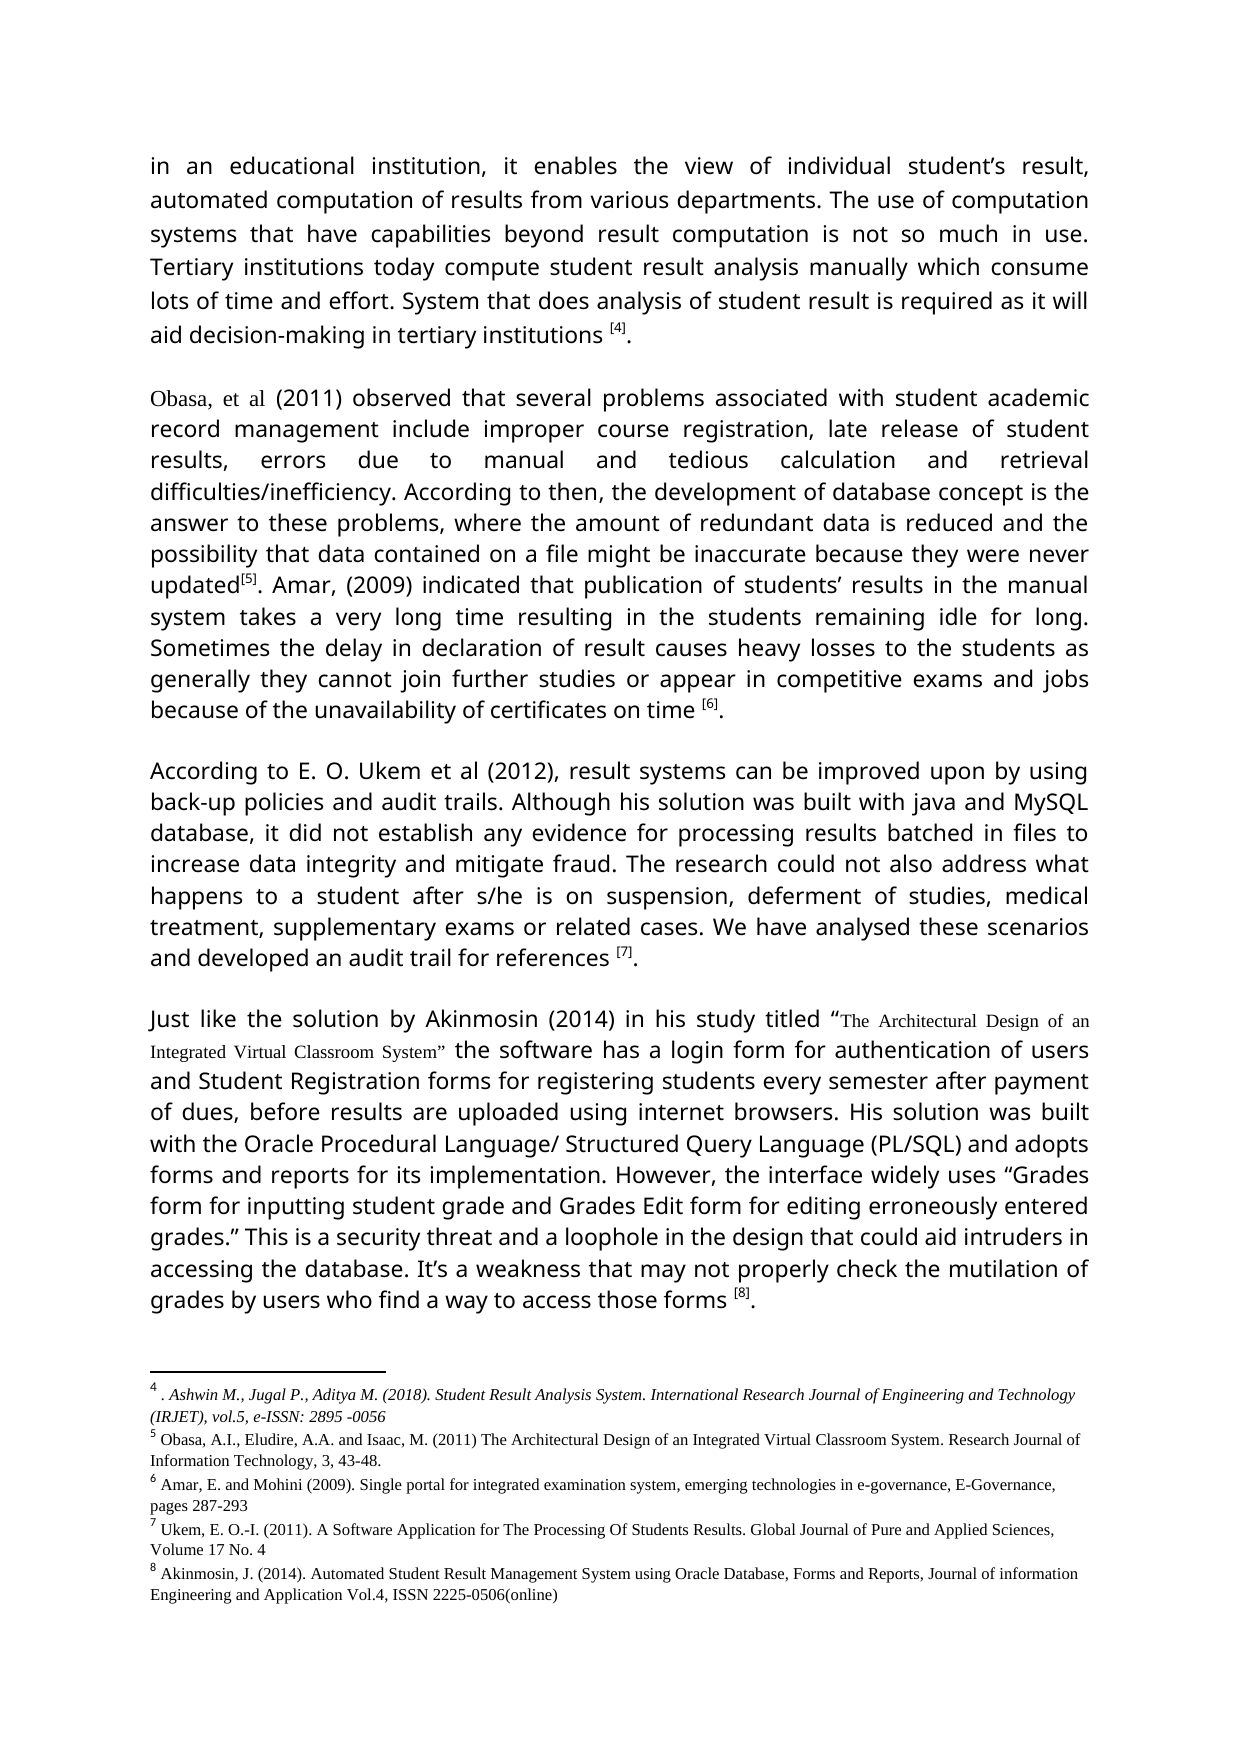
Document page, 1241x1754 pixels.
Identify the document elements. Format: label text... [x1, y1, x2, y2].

text Just like the solution by Akinmosin (2014) in his study titled “The Architectural Design of an Integrated Virtual Classroom System” the software has a login form for authentication of users and Student Registration forms for registering students every semester after payment of dues, before results are uploaded using internet browsers. His solution was built with the Oracle Procedural Language/ Structured Query Language (PL/SQL) and adopts forms and reports for its implementation. However, the interface widely uses “Grades form for inputting student grade and Grades Edit form for editing erroneously entered grades.” This is a security threat and a loophole in the design that could aid intruders in accessing the database. It’s a weakness that may not properly check the mutilation of grades by users who find a way to access those forms []. [150, 1002, 1090, 1315]
text According to E. O. Ukem et al (2012), result systems can be improved upon by using back-up policies and audit trails. Although his solution was built with java and MySQL database, it did not establish any evidence for processing results batched in files to increase data integrity and mitigate fraud. The research could not also address what happens to a student after s/he is on suspension, deferment of studies, medical treatment, supplementary exams or related cases. We have analysed these scenarios and developed an audit trail for references []. [150, 754, 1090, 973]
text Obasa, et al (2011) observed that several problems associated with student academic record management include improper course registration, late release of student results, errors due to manual and tedious calculation and retrieval difficulties/inefficiency. According to then, the development of database concept is the answer to these problems, where the amount of redundant data is reduced and the possibility that data contained on a file might be inaccurate because they were never updated[]. Amar, (2009) indicated that publication of students’ results in the manual system takes a very long time resulting in the students remaining idle for long. Sometimes the delay in declaration of result causes heavy losses to the students as generally they cannot join further studies or appear in competitive exams and jobs because of the unavailability of certificates on time []. [150, 382, 1090, 725]
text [150, 150, 1090, 350]
